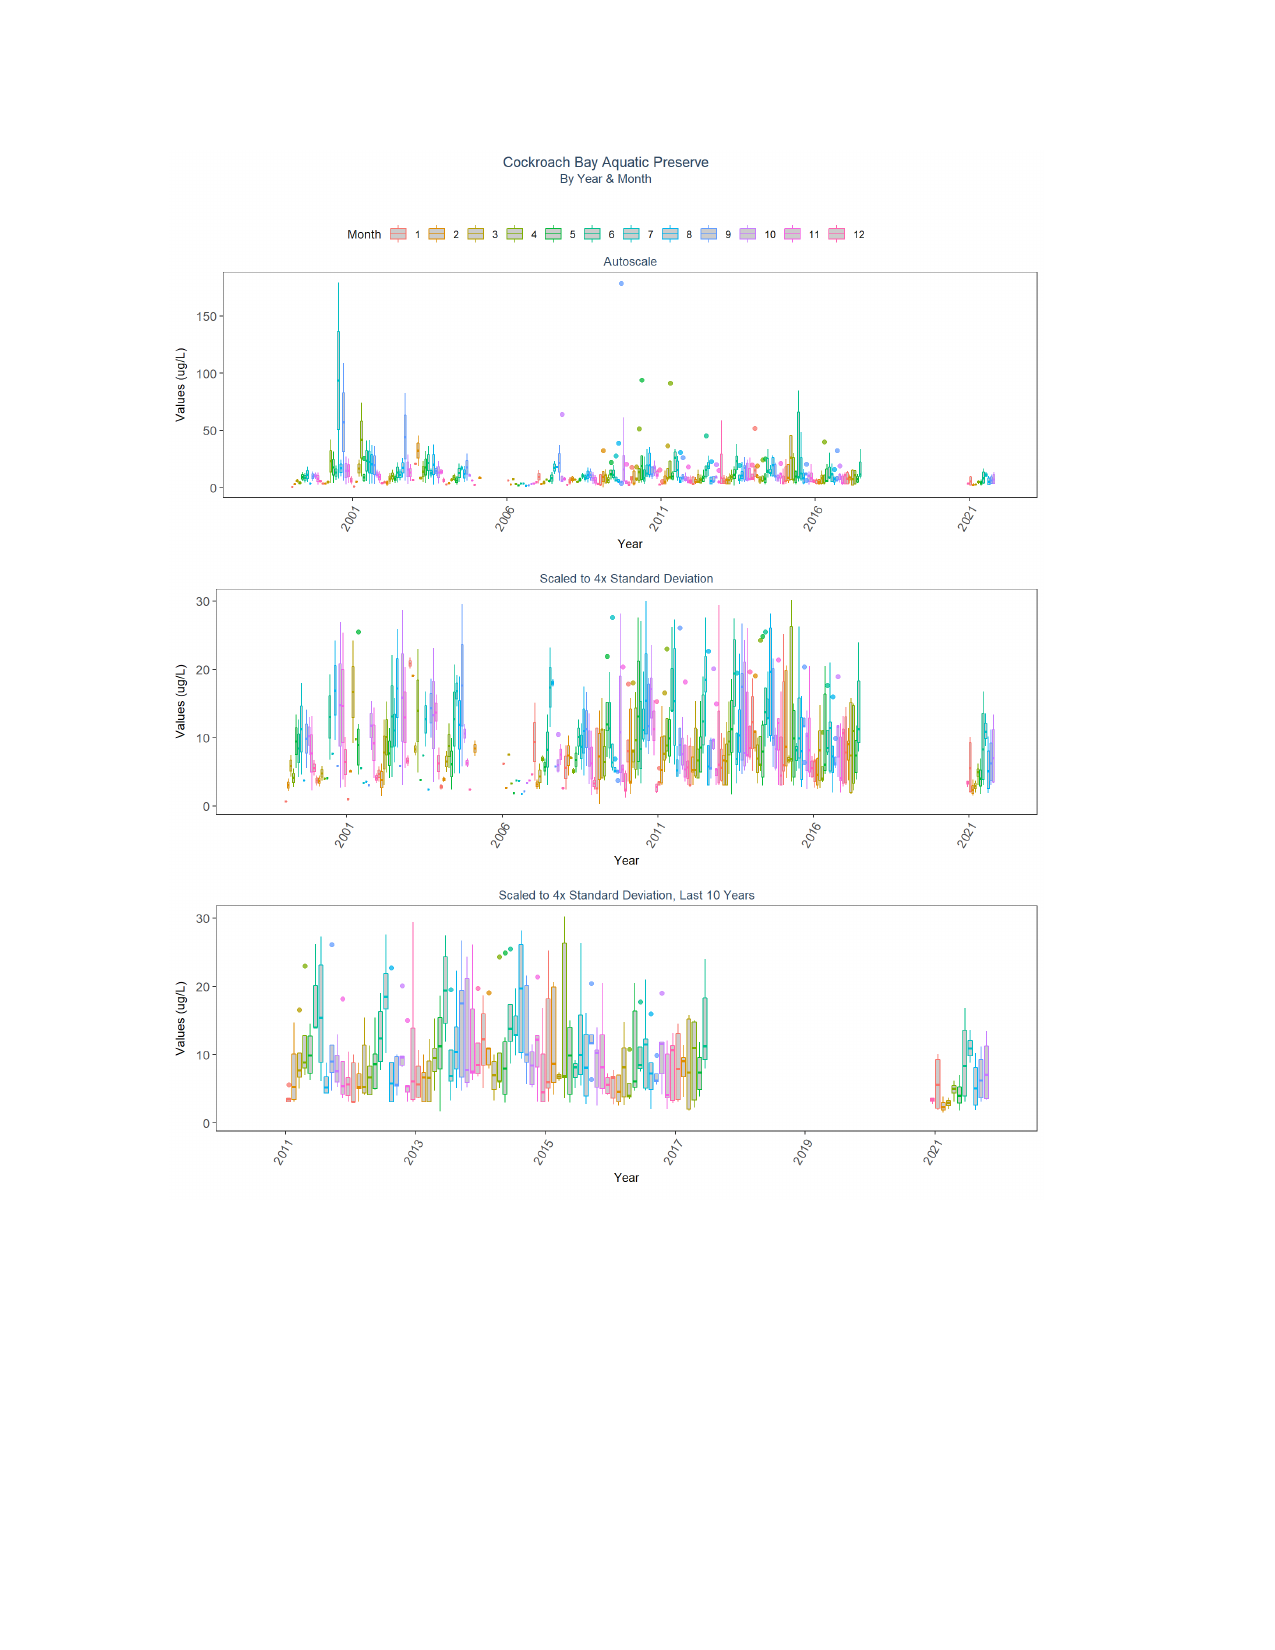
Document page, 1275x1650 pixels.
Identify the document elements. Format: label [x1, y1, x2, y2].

picture [168, 150, 1044, 1200]
